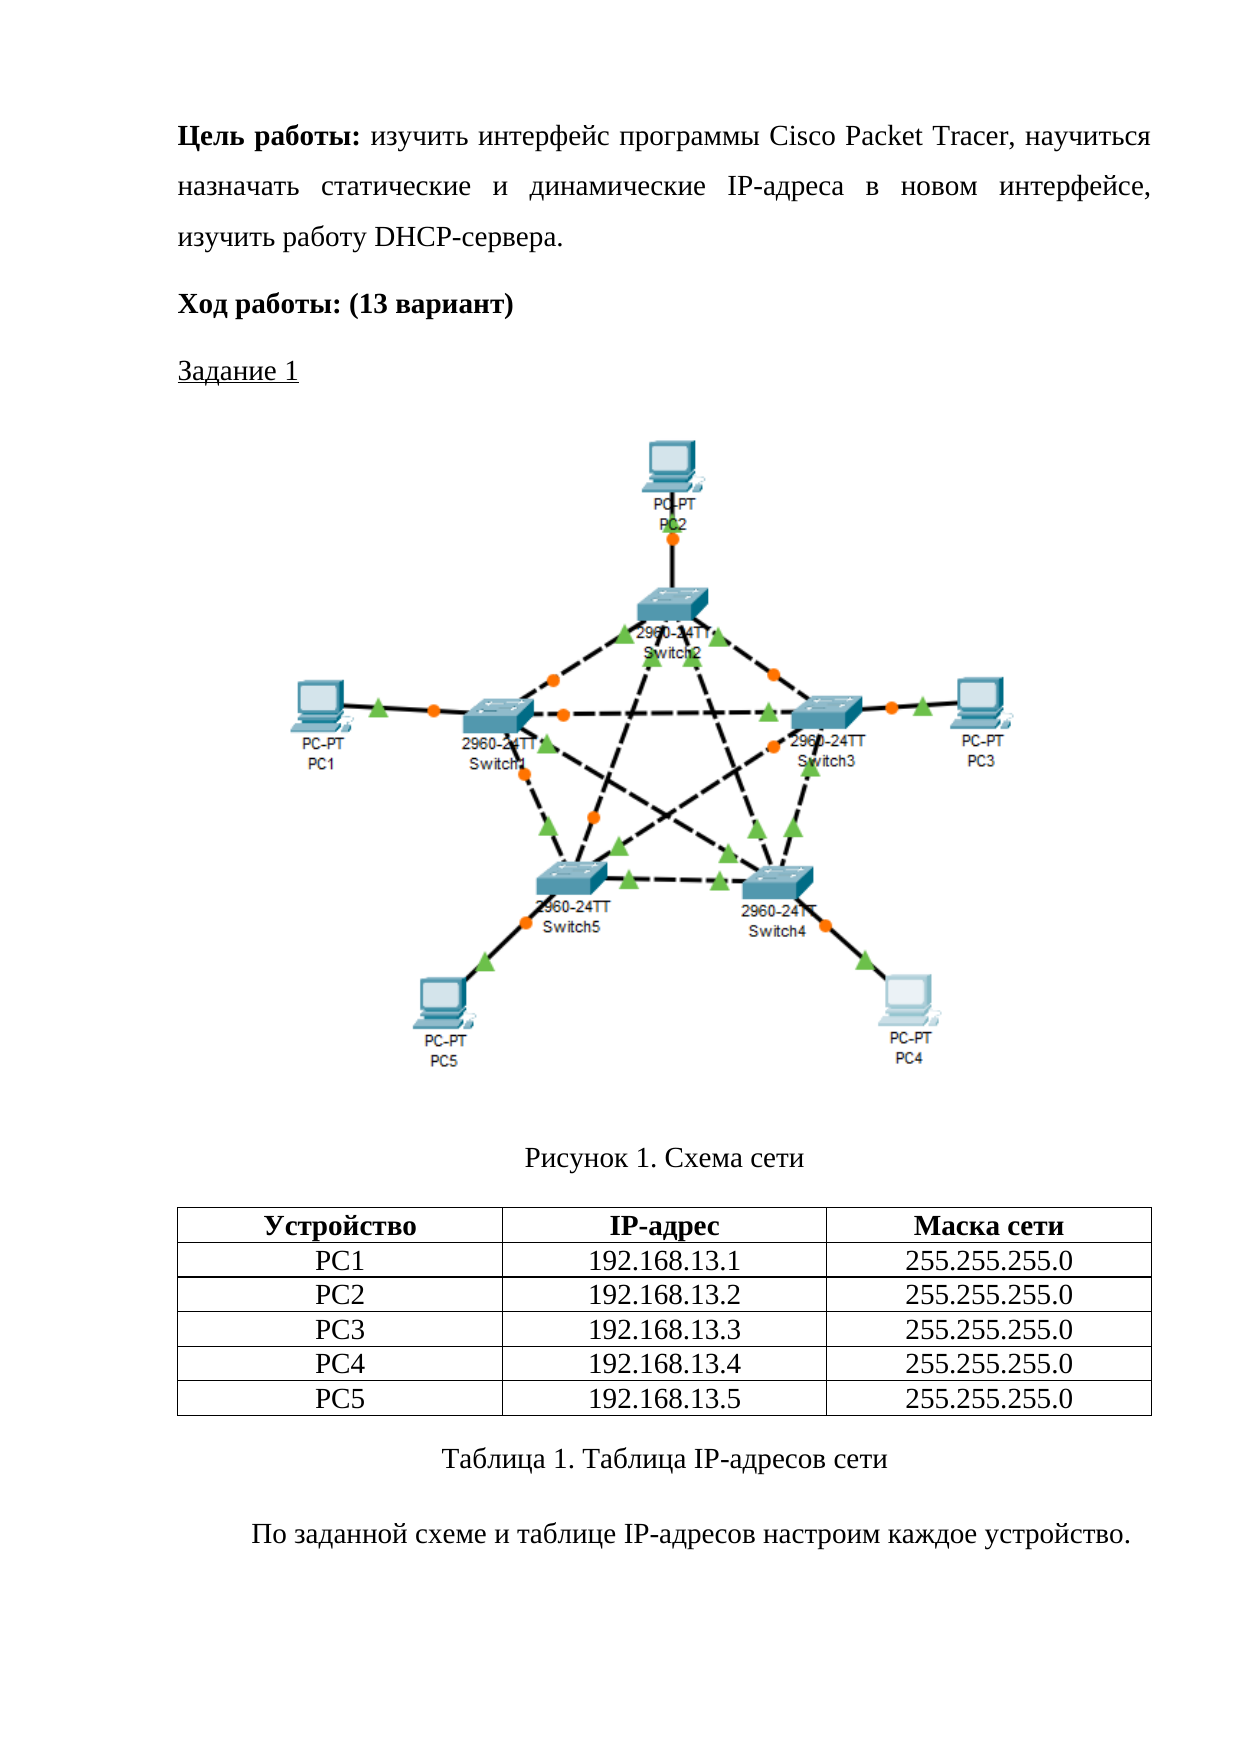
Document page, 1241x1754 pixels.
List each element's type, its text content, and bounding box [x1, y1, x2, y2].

table_header Маска сети [827, 1208, 1151, 1242]
table_cell PC5 [178, 1381, 502, 1415]
table_cell 255.255.255.0 [827, 1278, 1151, 1311]
picture [177, 419, 1152, 1110]
text Цель работы: изучить интерфейс программы Cisco Packet Tracer, научиться назначать статические и динамические IP-адреса в новом интерфейсе, изучить работу DHCP-сервера. [177, 118, 1152, 252]
table_cell 192.168.13.5 [503, 1381, 826, 1415]
table_cell 255.255.255.0 [827, 1381, 1151, 1415]
table_cell 192.168.13.1 [503, 1243, 826, 1276]
table_cell 192.168.13.2 [503, 1278, 826, 1311]
table_cell 255.255.255.0 [827, 1312, 1151, 1346]
table_header Устройство [178, 1208, 502, 1242]
table_cell PC1 [178, 1243, 502, 1276]
table_cell PC2 [178, 1278, 502, 1311]
table_cell 192.168.13.3 [503, 1312, 826, 1346]
text Рисунок 1. Схема сети [177, 1140, 1152, 1174]
text Ход работы: (13 вариант) [177, 286, 1152, 319]
table_cell PC3 [178, 1312, 502, 1346]
text Задание 1 [177, 353, 1152, 386]
table_cell 255.255.255.0 [827, 1347, 1151, 1380]
table_header IP-адрес [503, 1208, 826, 1242]
table_cell 255.255.255.0 [827, 1243, 1151, 1276]
table_cell PC4 [178, 1347, 502, 1380]
table_cell 192.168.13.4 [503, 1347, 826, 1380]
text По заданной схеме и таблице IP-адресов настроим каждое устройство. [177, 1516, 1152, 1549]
text Таблица 1. Таблица IP-адресов сети [177, 1441, 1152, 1474]
